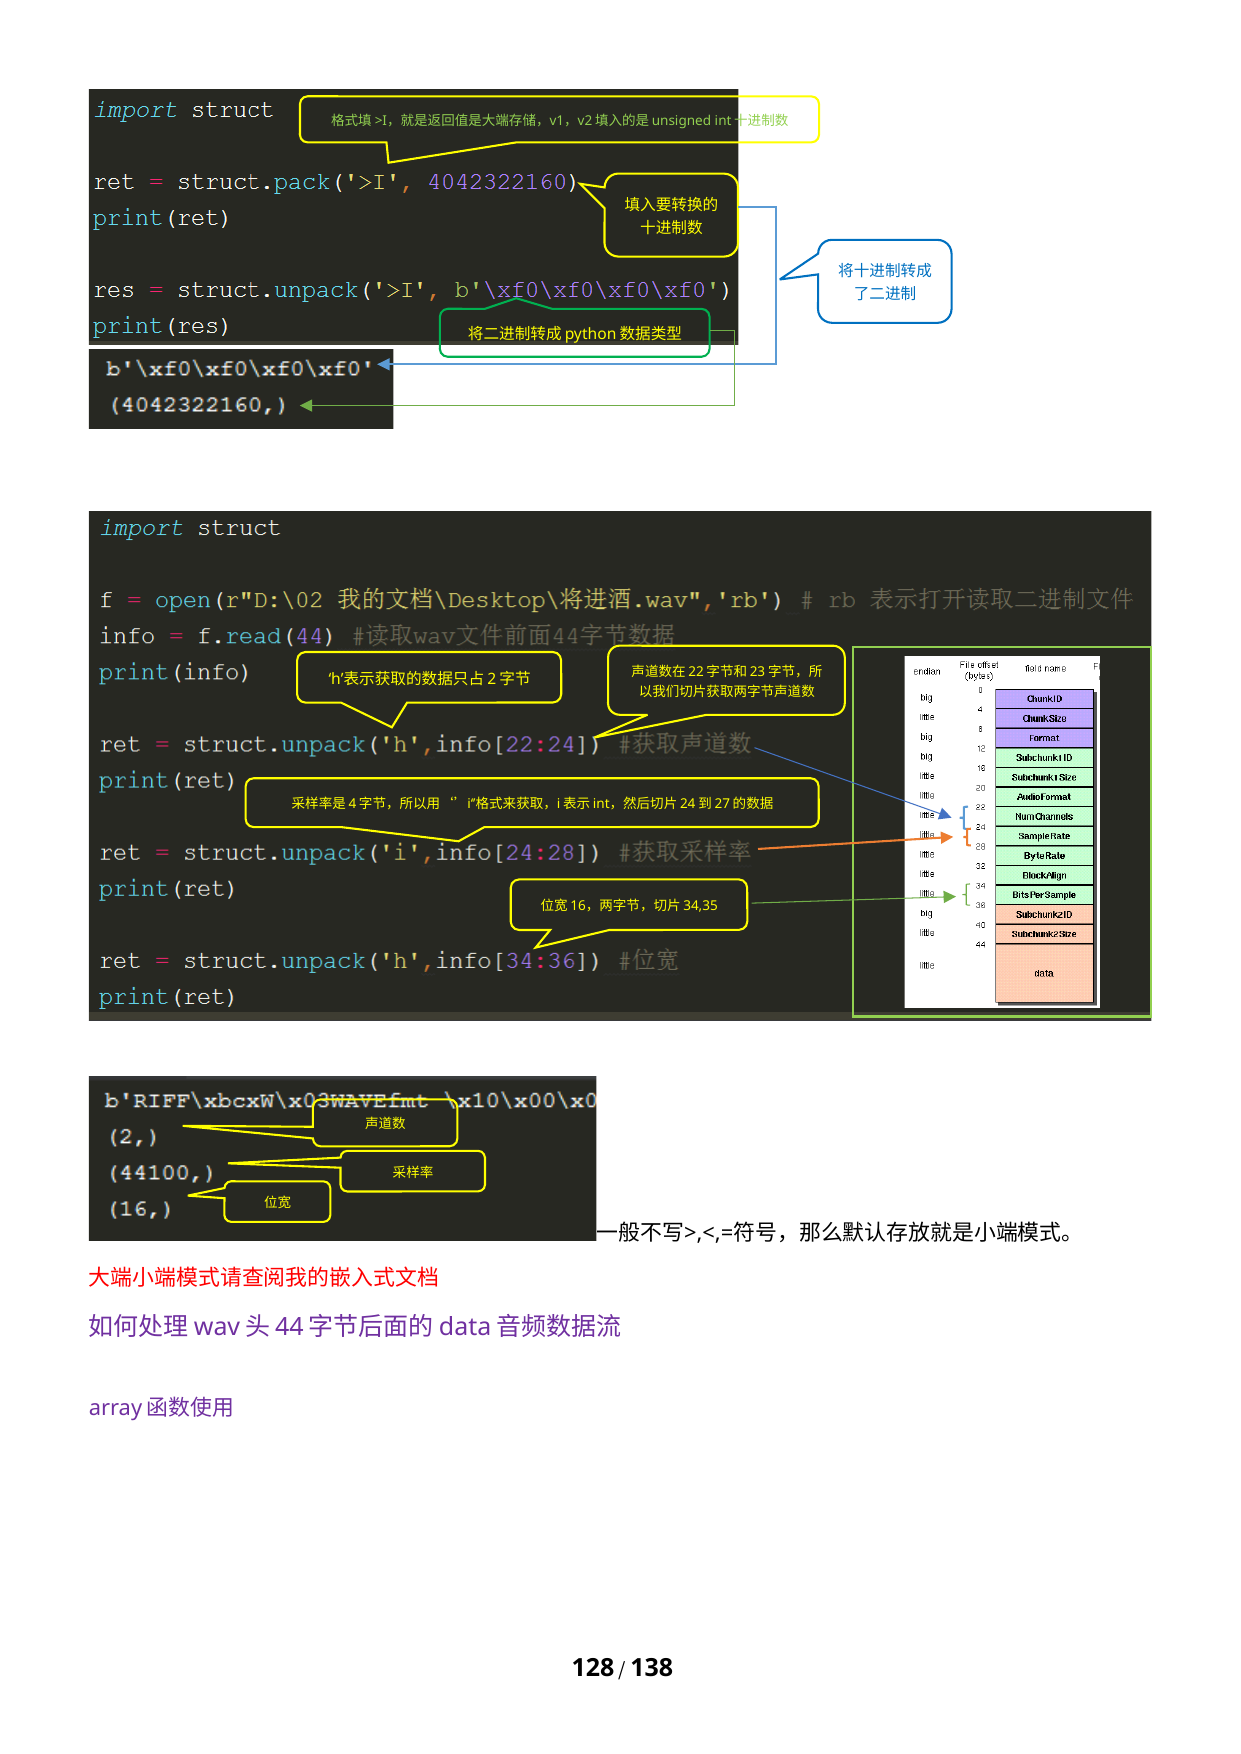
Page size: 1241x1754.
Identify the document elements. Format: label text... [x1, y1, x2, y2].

text 如何处理wav头44字节后面的data音频数据流 [89, 1292, 1152, 1357]
picture [88, 349, 394, 429]
picture [854, 648, 1150, 1015]
picture [88, 89, 739, 345]
picture [585, 175, 736, 255]
picture [711, 331, 734, 345]
text array函数使用 [89, 1389, 1152, 1422]
picture [88, 511, 1152, 1021]
text 大端小端模式请查阅我的嵌入式文档 [89, 1259, 1152, 1292]
picture [441, 300, 708, 345]
picture [88, 1076, 597, 1241]
picture [302, 98, 739, 161]
